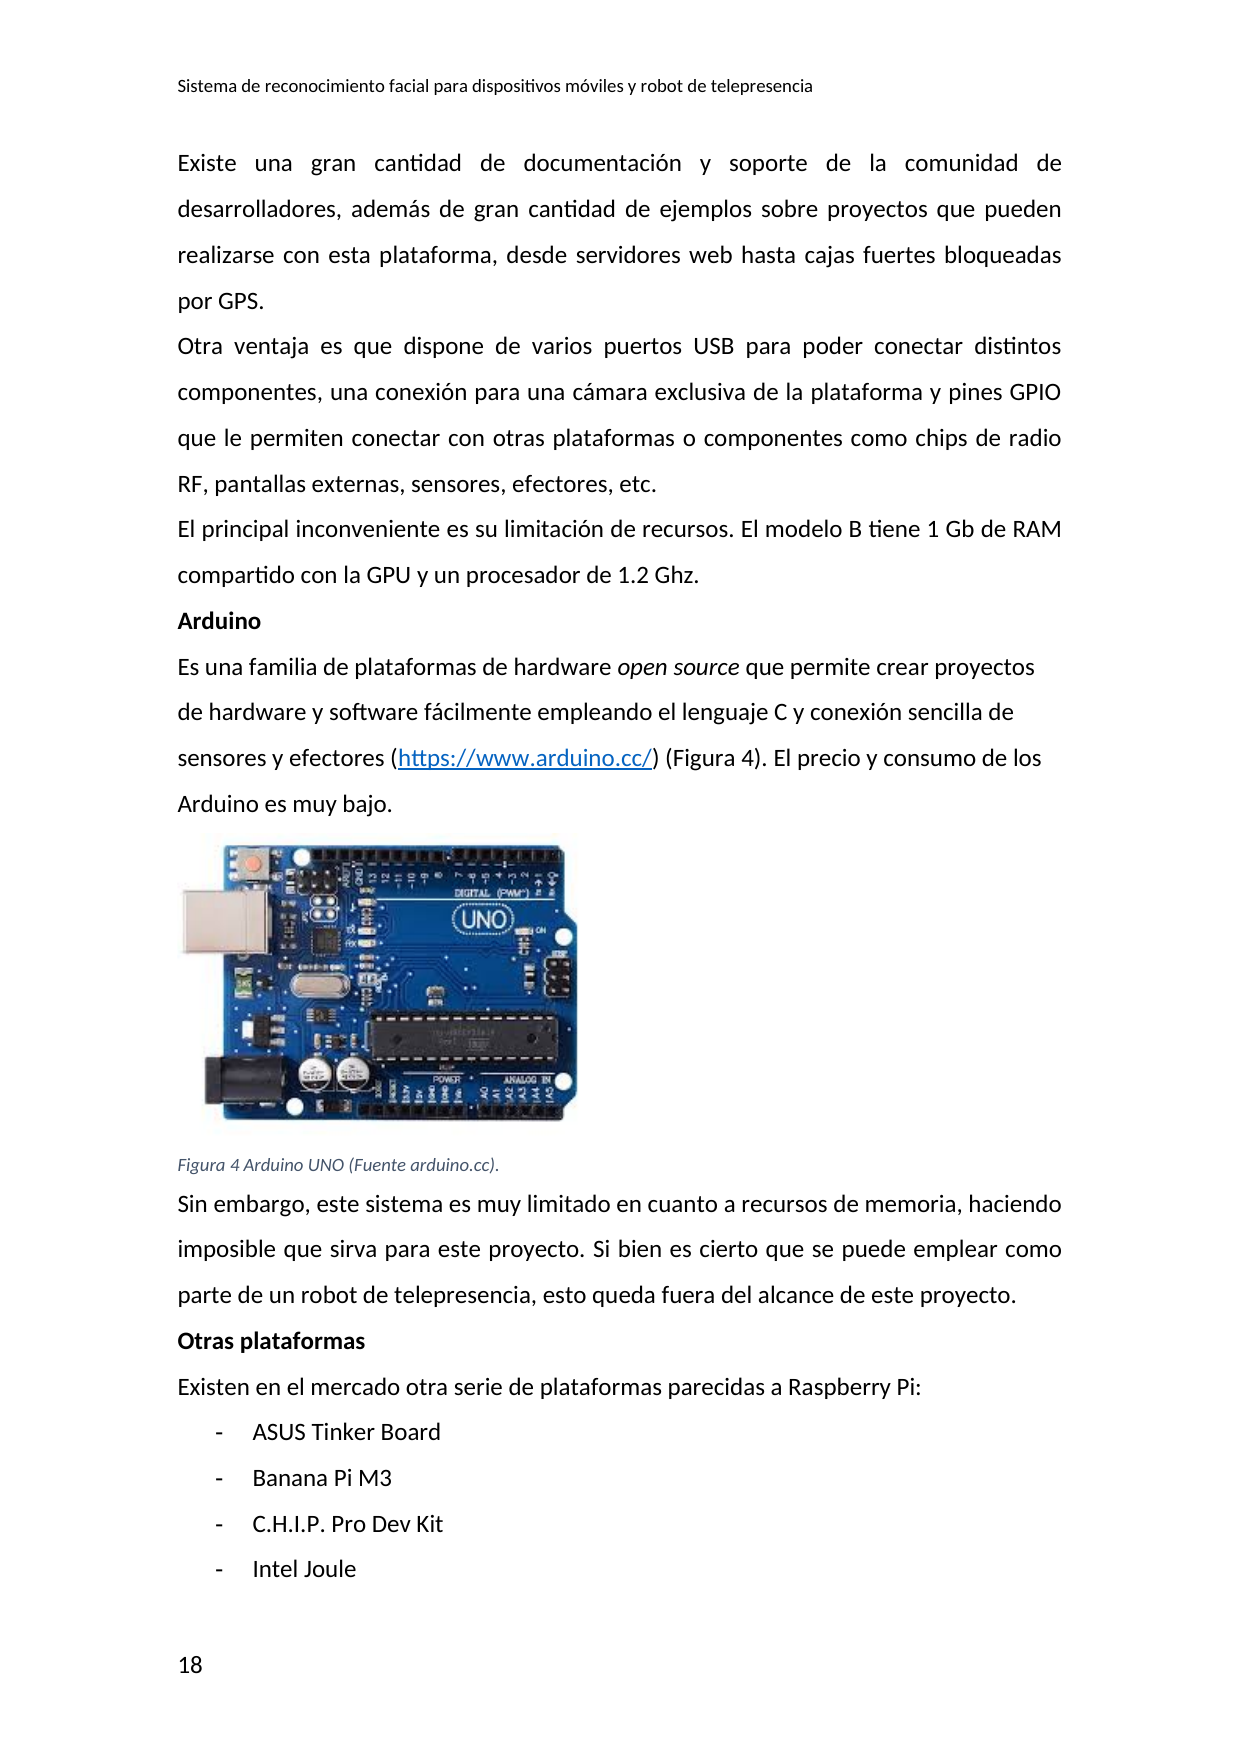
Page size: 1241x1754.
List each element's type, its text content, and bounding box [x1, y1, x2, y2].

text Sin embargo, este sistema es muy limitado en cuanto a recursos de memoria, haciendo imposible que sirva para este proyecto. Si bien es cierto que se puede emplear como parte de un robot de telepresencia, esto queda fuera del alcance de este proyecto. [177, 1188, 1063, 1310]
text El principal inconveniente es su limitación de recursos. El modelo B tiene 1 Gb de RAM compartido con la GPU y un procesador de 1.2 Ghz. [177, 513, 1063, 590]
list Banana Pi M3 [215, 1462, 1063, 1493]
text Figura 4 Arduino UNO (Fuente arduino.cc). [177, 1153, 1063, 1176]
text Otra ventaja es que dispone de varios puertos USB para poder conectar distintos componentes, una conexión para una cámara exclusiva de la plataforma y pines GPIO que le permiten conectar con otras plataformas o componentes como chips de radio RF, pantallas externas, sensores, efectores, etc. [177, 331, 1063, 498]
picture [177, 833, 582, 1139]
list C.H.I.P. Pro Dev Kit [215, 1508, 1063, 1538]
list Intel Joule [215, 1554, 1063, 1584]
list ASUS Tinker Board [215, 1416, 1063, 1447]
text Existen en el mercado otra serie de plataformas parecidas a Raspberry Pi: [177, 1371, 1063, 1401]
text Existe una gran cantidad de documentación y soporte de la comunidad de desarrolladores, además de gran cantidad de ejemplos sobre proyectos que pueden realizarse con esta plataforma, desde servidores web hasta cajas fuertes bloqueadas por GPS. [177, 148, 1063, 315]
text Arduino [177, 605, 1063, 635]
text Es una familia de plataformas de hardware open source que permite crear proyectos de hardware y software fácilmente empleando el lenguaje C y conexión sencilla de sensores y efectores (https://www.arduino.cc/) (Figura 4). El precio y consumo de los Arduino es muy bajo. [177, 651, 1063, 818]
text Otras plataformas [177, 1325, 1063, 1356]
